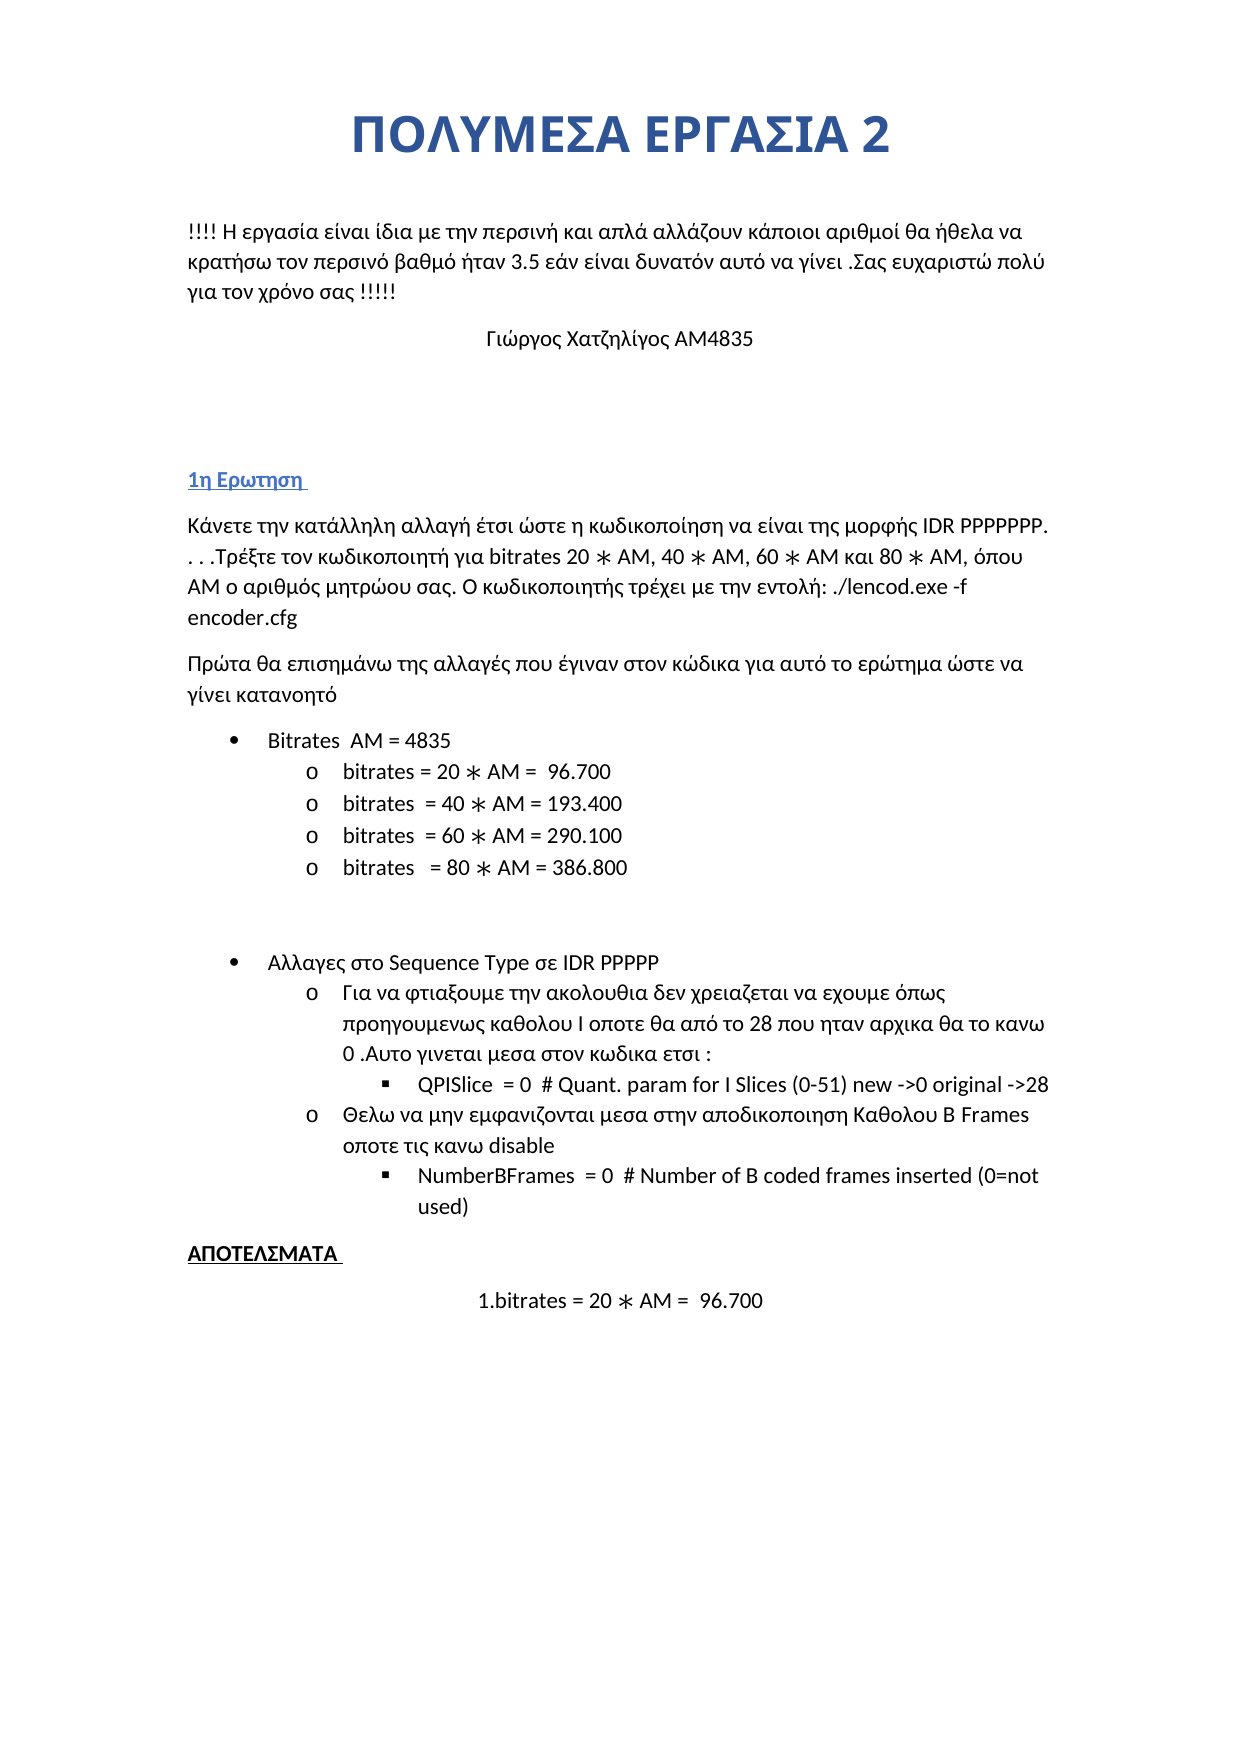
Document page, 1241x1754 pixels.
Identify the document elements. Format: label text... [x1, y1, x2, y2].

text 1.bitrates = 20 ∗ AM = 96.700 [187, 1286, 1053, 1314]
list bitrates = 60 ∗ AM = 290.100 [305, 821, 1053, 850]
text 1η Ερωτηση [187, 465, 1053, 493]
list Αλλαγες στο Sequence Type σε IDR PPPPP [230, 948, 1053, 976]
list Για να φτιαξουμε την ακολουθια δεν χρειαζεται να εχουμε όπως προηγουμενως καθολου Ι οποτε θα από το 28 που ηταν αρχικα θα το κανω 0 .Αυτο γινεται μεσα στον κωδικα ετσι : [305, 978, 1053, 1068]
text Κάνετε την κατάλληλη αλλαγή έτσι ώστε η κωδικοποίηση να είναι της μορφής IDR PPPPPPP. . . .Τρέξτε τον κωδικοποιητή για bitrates 20 ∗ AM, 40 ∗ AM, 60 ∗ AM και 80 ∗ AM, όπου AM ο αριθμός μητρώου σας. Ο κωδικοποιητής τρέχει με την εντολή: ./lencod.exe -f encoder.cfg [187, 512, 1053, 631]
list Bitrates AM = 4835 [230, 727, 1053, 754]
list bitrates = 80 ∗ AM = 386.800 [305, 852, 1053, 882]
list NumberBFrames = 0 # Number of B coded frames inserted (0=not used) [380, 1162, 1053, 1220]
list QPISlice = 0 # Quant. param for I Slices (0-51) new ->0 original ->28 [380, 1070, 1053, 1098]
list Θελω να μην εμφανιζονται μεσα στην αποδικοποιηση Καθολου Β Frames οποτε τις κανω disable [305, 1100, 1053, 1159]
text ΑΠΟΤΕΛΣΜΑΤΑ [187, 1239, 1053, 1267]
list bitrates = 20 ∗ AM = 96.700 [305, 757, 1053, 786]
text Πρώτα θα επισημάνω της αλλαγές που έγιναν στον κώδικα για αυτό το ερώτημα ώστε να γίνει κατανοητό [187, 649, 1053, 708]
text Γιώργος Χατζηλίγος ΑΜ4835 [187, 324, 1053, 352]
text !!!! Η εργασία είναι ίδια με την περσινή και απλά αλλάζουν κάποιοι αριθμοί θα ήθελα να κρατήσω τον περσινό βαθμό ήταν 3.5 εάν είναι δυνατόν αυτό να γίνει .Σας ευχαριστώ πολύ για τον χρόνο σας !!!!! [187, 217, 1053, 305]
list bitrates = 40 ∗ AM = 193.400 [305, 789, 1053, 818]
